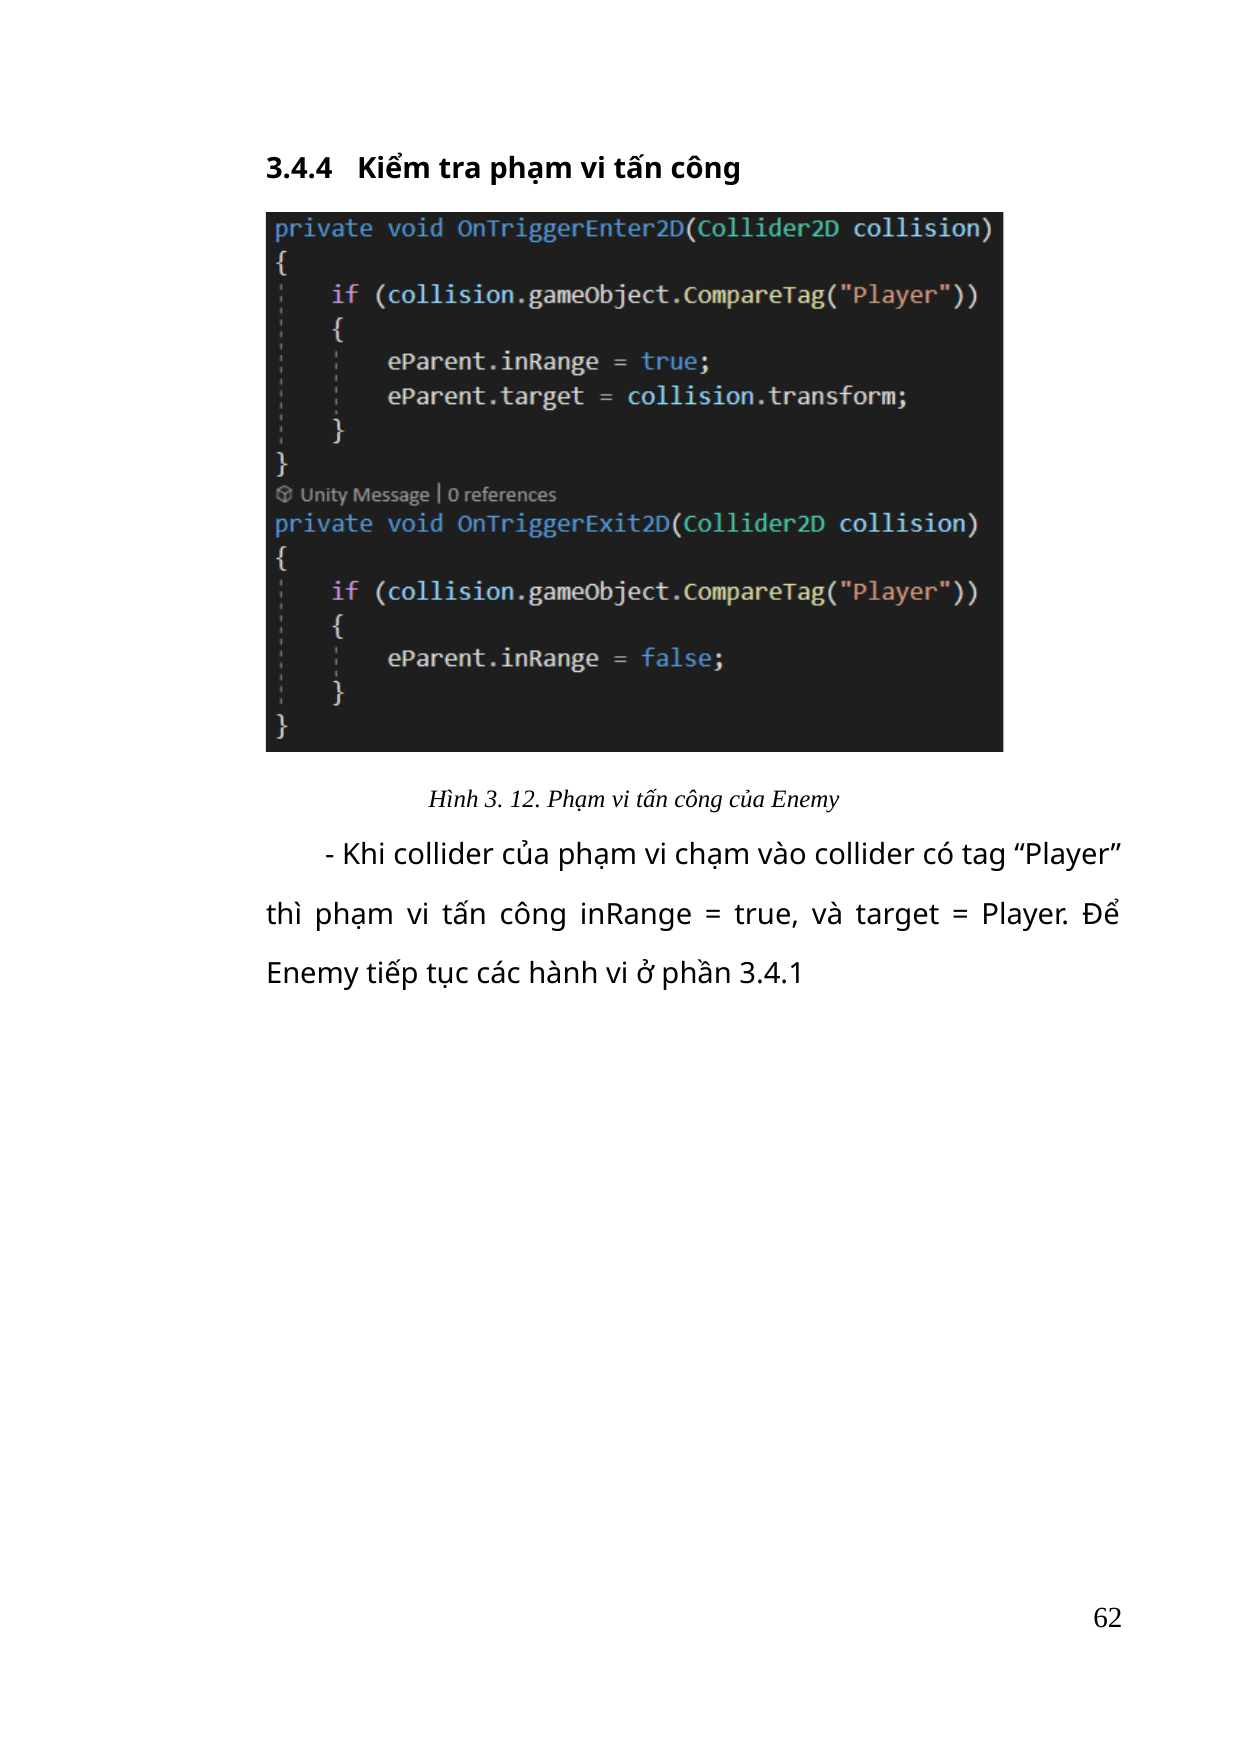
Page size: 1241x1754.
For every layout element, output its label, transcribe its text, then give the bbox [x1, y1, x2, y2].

picture [265, 212, 1004, 752]
text - Khi collider của phạm vi chạm vào collider có tag “Player” thì phạm vi tấn công inRange = true, và target = Player. Để Enemy tiếp tục các hành vi ở phần 3.4.1 [266, 834, 1122, 992]
subtitle Kiểm tra phạm vi tấn công [266, 148, 1122, 187]
text Hình 3. 12. Phạm vi tấn công của Enemy [266, 784, 1004, 813]
